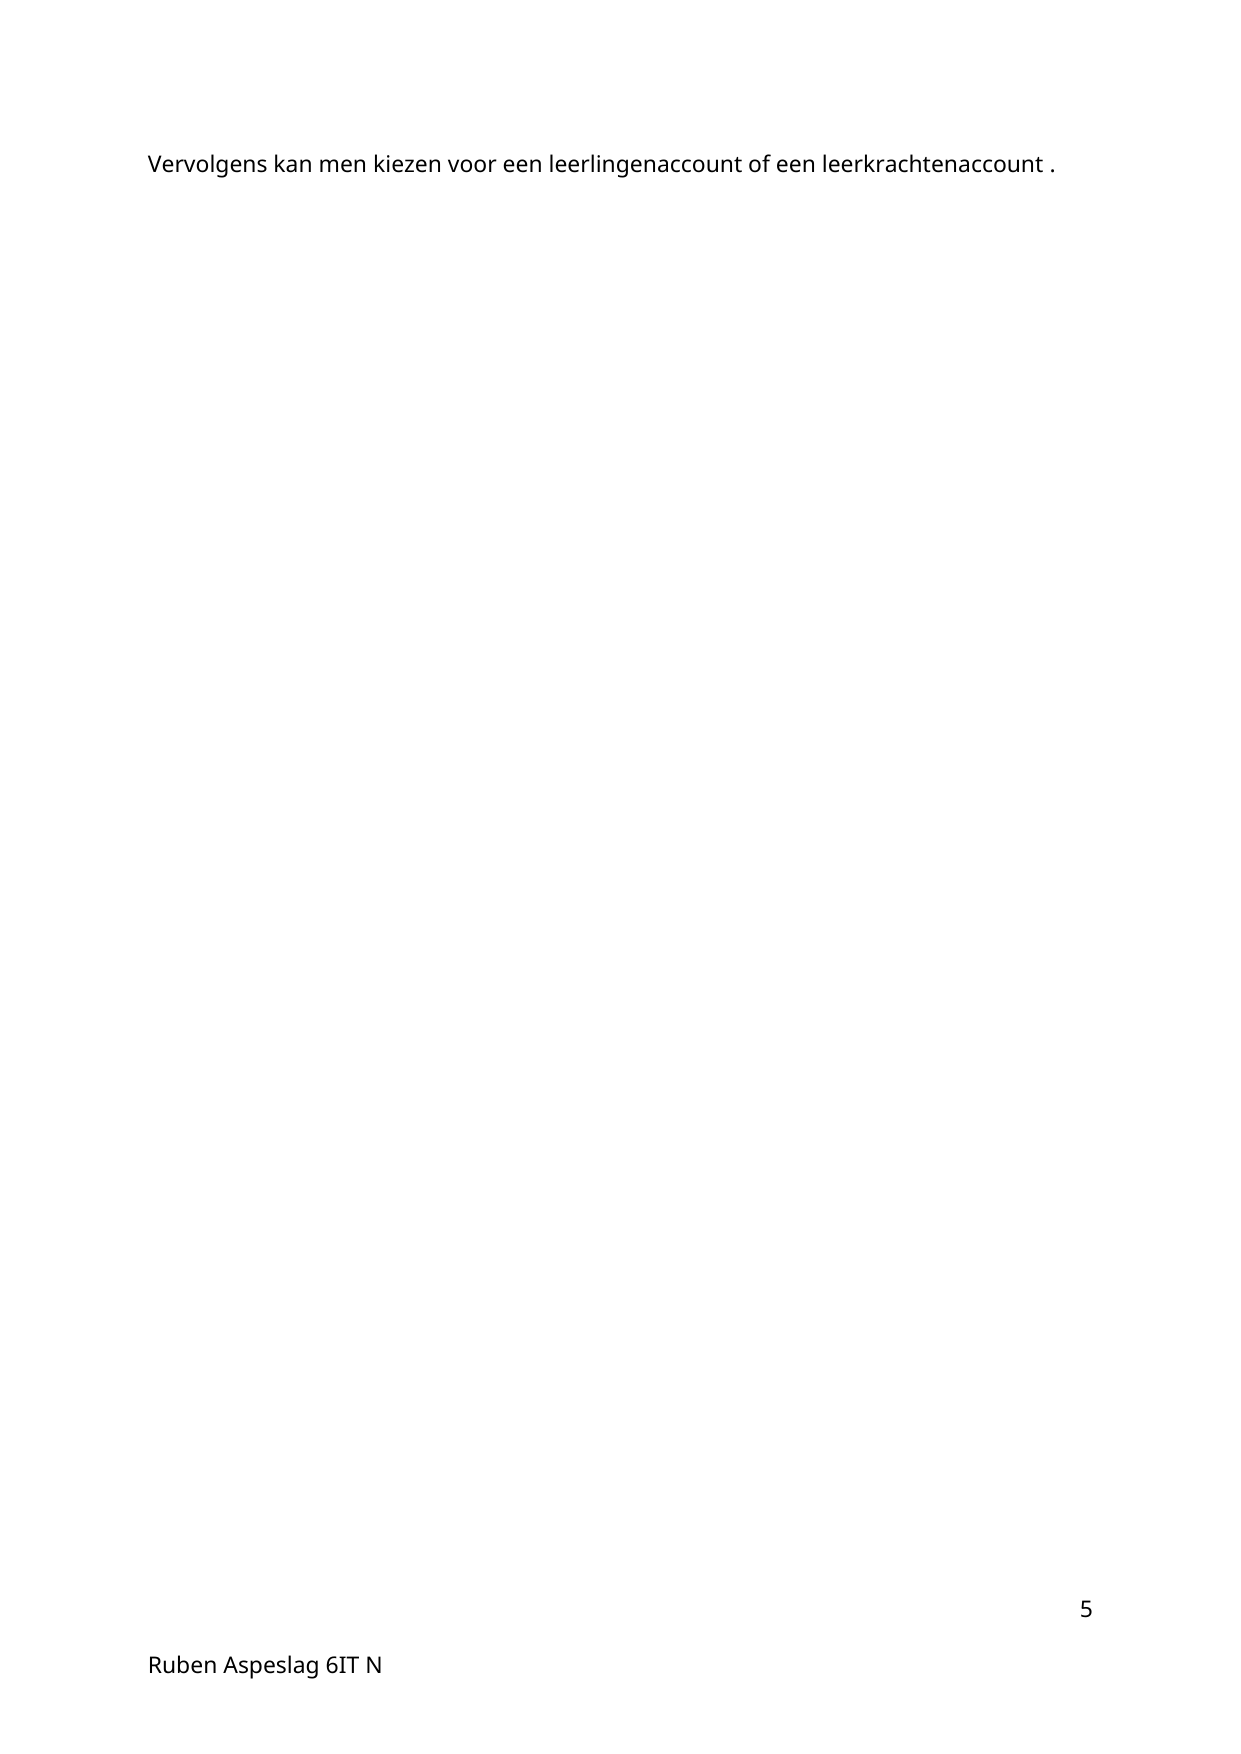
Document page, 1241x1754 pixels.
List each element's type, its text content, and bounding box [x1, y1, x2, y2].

text Vervolgens kan men kiezen voor een leerlingenaccount of een leerkrachtenaccount . [148, 148, 1093, 179]
